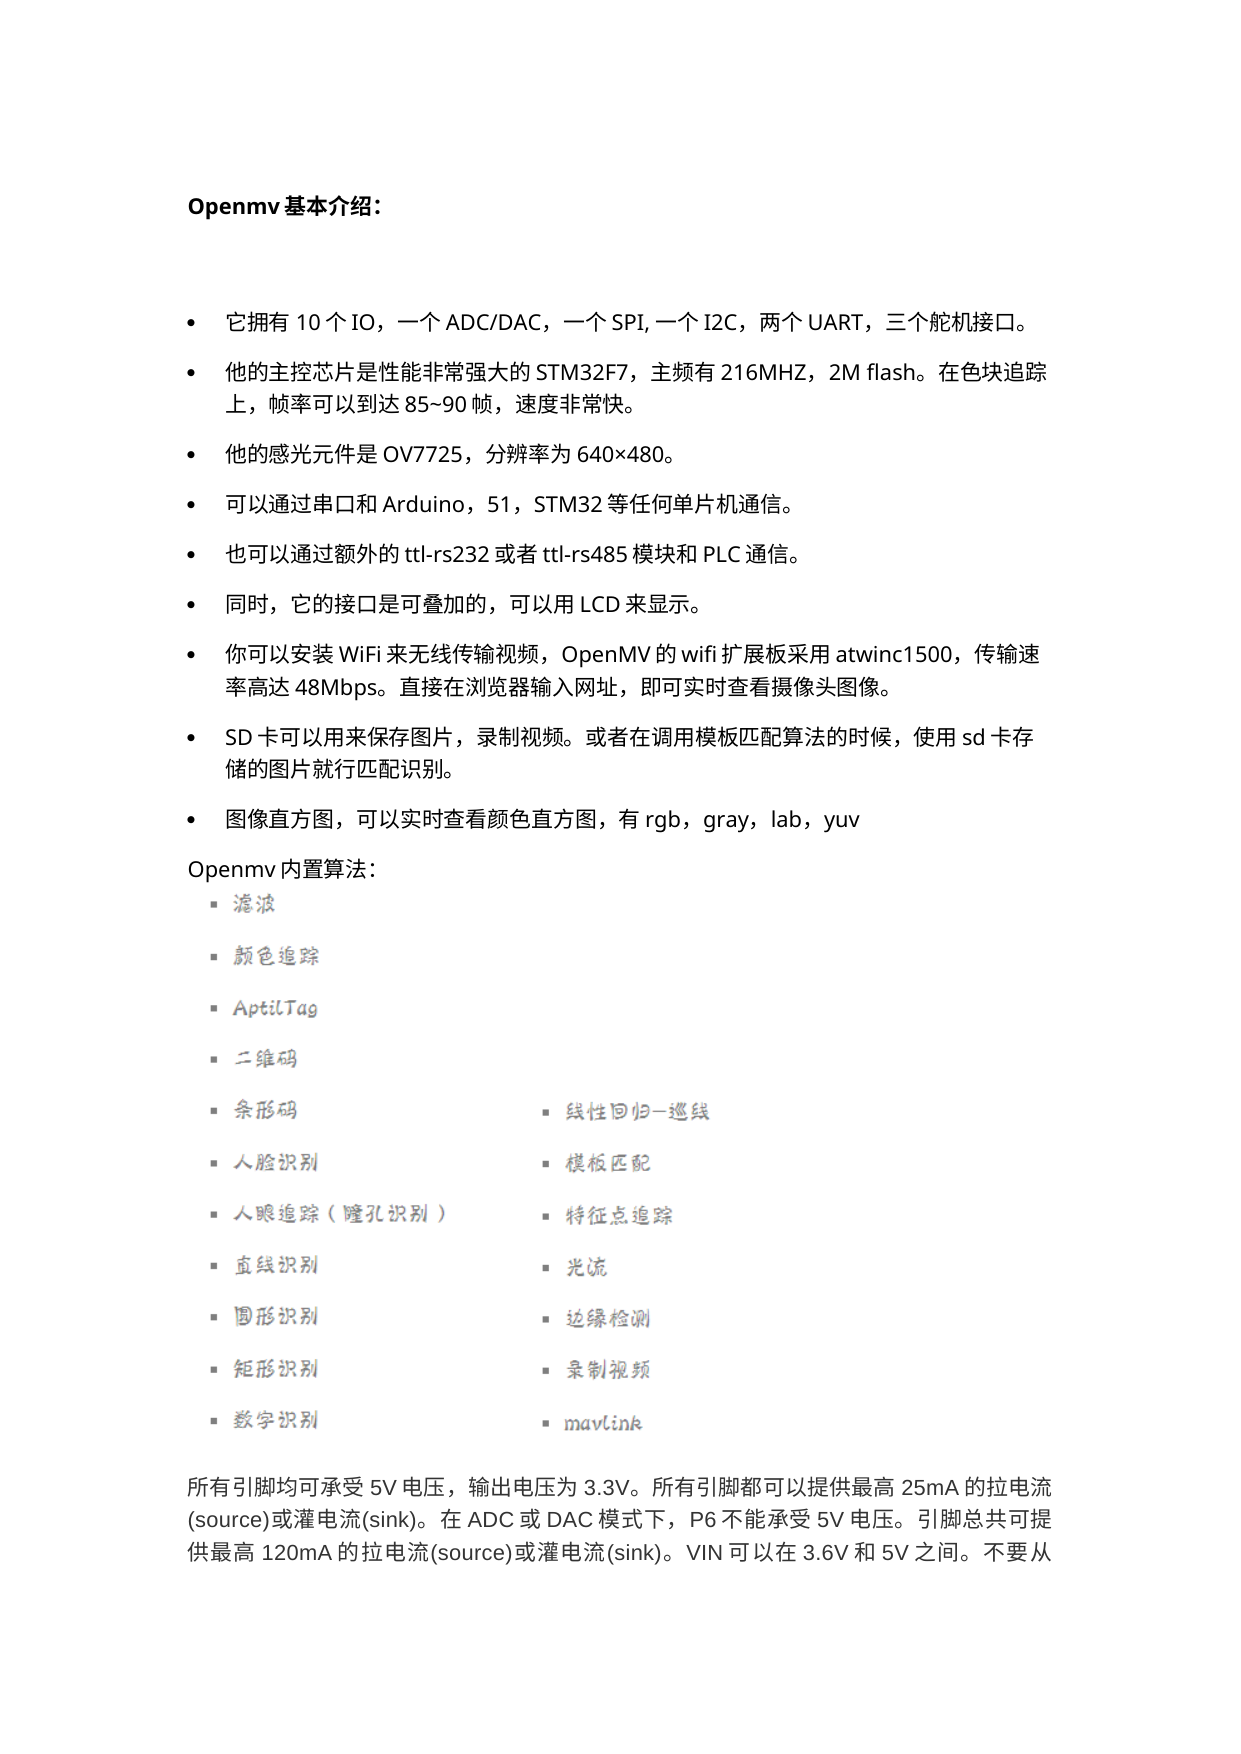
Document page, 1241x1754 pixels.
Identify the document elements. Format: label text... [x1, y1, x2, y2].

subtitle Openmv基本介绍： [187, 189, 1053, 222]
list SD卡可以用来保存图片，录制视频。或者在调用模板匹配算法的时候，使用sd卡存储的图片就行匹配识别。 [187, 719, 1053, 784]
list 同时，它的接口是可叠加的，可以用LCD来显示。 [187, 587, 1053, 619]
picture [519, 1083, 783, 1443]
list 你可以安装WiFi来无线传输视频，OpenMV的wifi扩展板采用atwinc1500，传输速率高达48Mbps。直接在浏览器输入网址，即可实时查看摄像头图像。 [187, 637, 1053, 702]
text Openmv内置算法： [187, 852, 1053, 884]
list 他的主控芯片是性能非常强大的STM32F7，主频有216MHZ，2M flash。在色块追踪上，帧率可以到达85~90帧，速度非常快。 [187, 354, 1053, 419]
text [187, 1469, 1053, 1567]
list 他的感光元件是OV7725，分辨率为640×480。 [187, 437, 1053, 469]
list 可以通过串口和Arduino，51，STM32等任何单片机通信。 [187, 487, 1053, 519]
list 也可以通过额外的ttl-rs232或者ttl-rs485模块和PLC通信。 [187, 537, 1053, 569]
list 它拥有 10个IO，一个ADC/DAC，一个SPI, 一个I2C，两个UART，三个舵机接口。 [187, 304, 1053, 337]
picture [187, 884, 497, 1443]
list 图像直方图，可以实时查看颜色直方图，有rgb，gray，lab，yuv [187, 802, 1053, 834]
